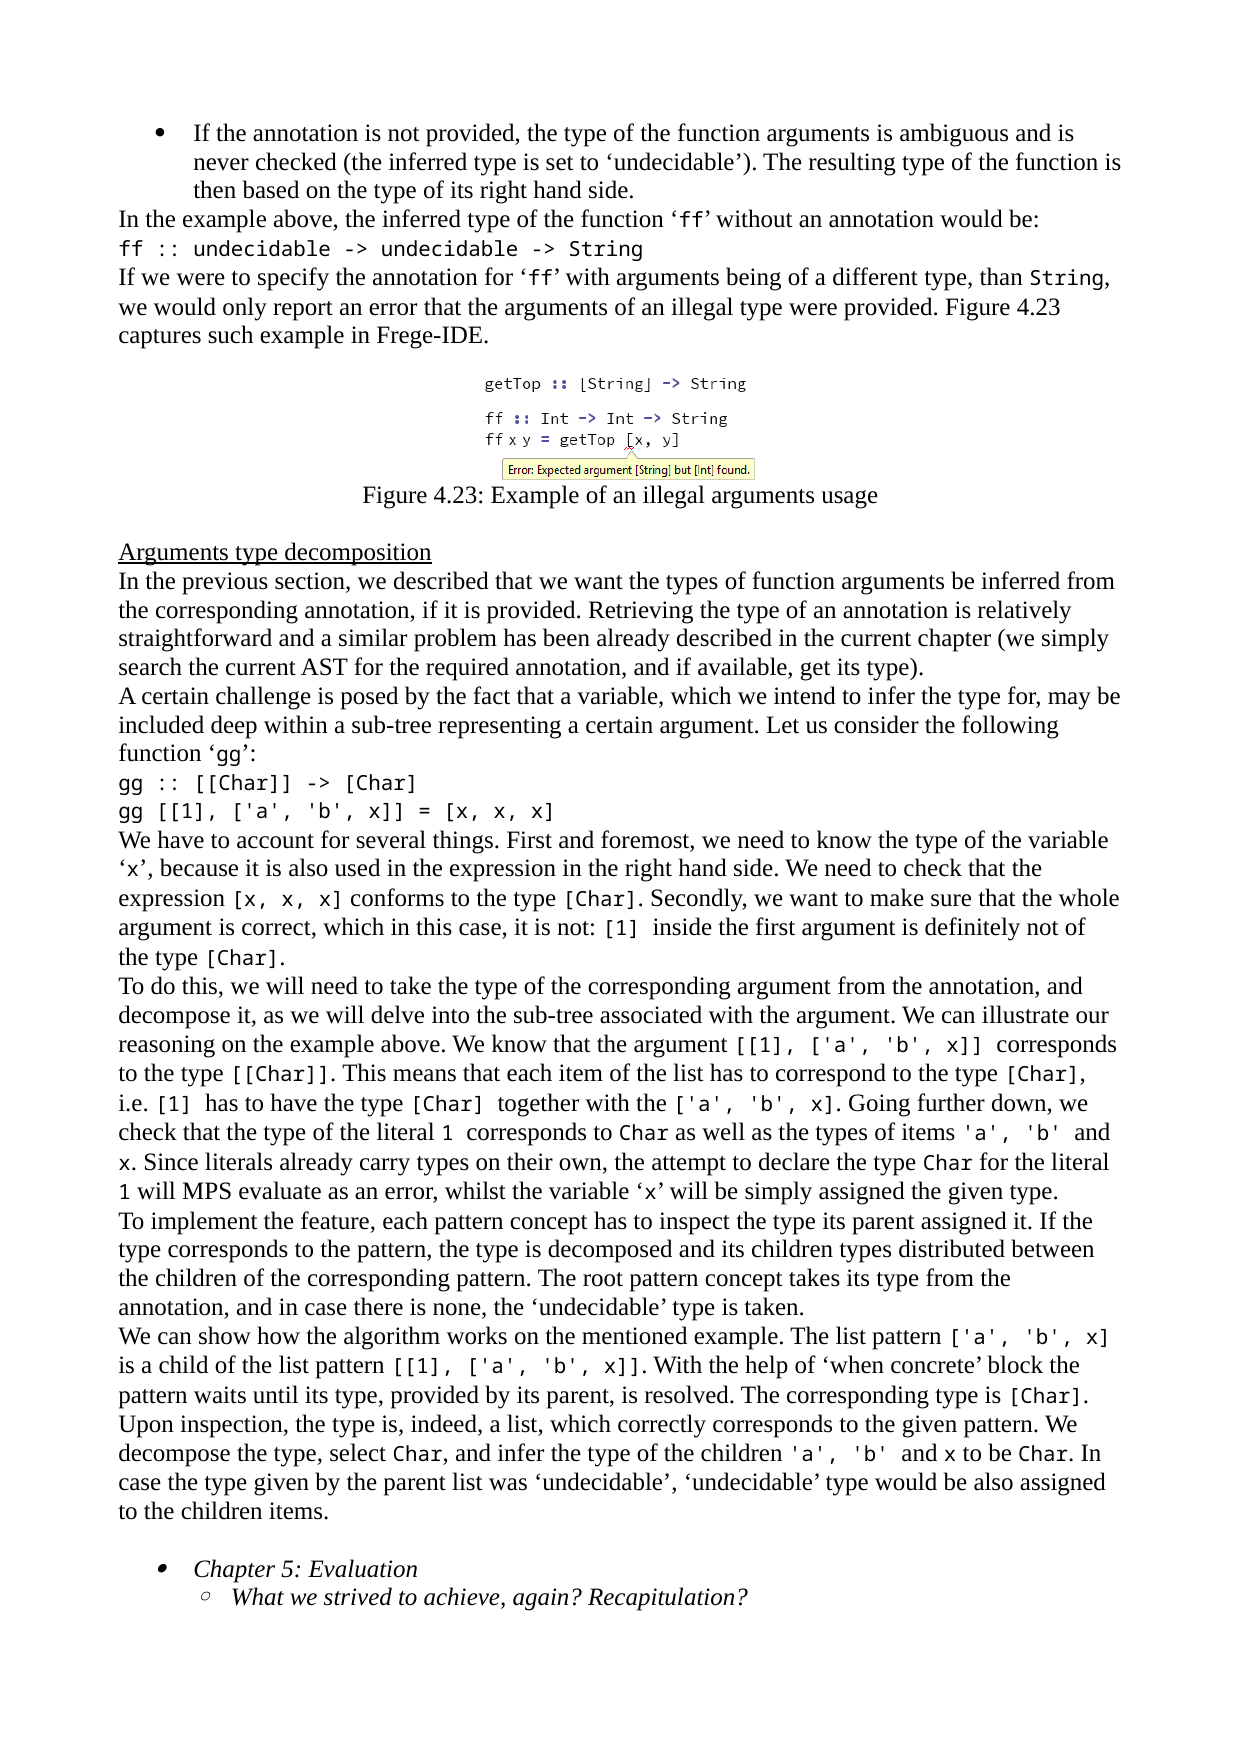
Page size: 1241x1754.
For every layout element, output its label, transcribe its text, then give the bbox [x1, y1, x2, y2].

list Chapter 5: Evaluation [156, 1554, 1122, 1582]
text gg [[1], ['a', 'b', x]] = [x, x, x] [118, 796, 1122, 825]
list What we strived to achieve, again? Recapitulation? [193, 1582, 1122, 1611]
text In the previous section, we described that we want the types of function arguments be inferred from the corresponding annotation, if it is provided. Retrieving the type of an annotation is relatively straightforward and a similar problem has been already described in the current chapter (we simply search the current AST for the required annotation, and if available, get its type). [118, 566, 1122, 681]
text gg :: [[Char]] -> [Char] [118, 768, 1122, 796]
text If we were to specify the annotation for ‘ff’ with arguments being of a different type, than String, we would only report an error that the arguments of an illegal type were provided. Figure 4.23 captures such example in Frege-IDE. [118, 262, 1122, 349]
text In the example above, the inferred type of the function ‘ff’ without an annotation would be: [118, 204, 1122, 234]
text Figure 4.23: Example of an illegal arguments usage [118, 480, 1122, 508]
text To implement the feature, each pattern concept has to inspect the type its parent assigned it. If the type corresponds to the pattern, the type is decomposed and its children types distributed between the children of the corresponding pattern. The root pattern concept takes its type from the annotation, and in case there is none, the ‘undecidable’ type is taken. [118, 1206, 1122, 1321]
list If the annotation is not provided, the type of the function arguments is ambiguous and is never checked (the inferred type is set to ‘undecidable’). The resulting type of the function is then based on the type of its right hand side. [156, 118, 1122, 204]
text A certain challenge is posed by the fact that a variable, which we intend to infer the type for, may be included deep within a sub-tree representing a certain argument. Let us consider the following function ‘gg’: [118, 681, 1122, 768]
picture [485, 378, 755, 480]
text We can show how the algorithm works on the mentioned example. The list pattern ['a', 'b', x] is a child of the list pattern [[1], ['a', 'b', x]]. With the help of ‘when concrete’ block the pattern waits until its type, provided by its parent, is resolved. The corresponding type is [Char]. Upon inspection, the type is, indeed, a list, which correctly corresponds to the given pattern. We decompose the type, select Char, and infer the type of the children 'a', 'b' and x to be Char. In case the type given by the parent list was ‘undecidable’, ‘undecidable’ type would be also assigned to the children items. [118, 1321, 1122, 1525]
text ff :: undecidable -> undecidable -> String [118, 234, 1122, 262]
text Arguments type decomposition [118, 537, 1122, 566]
text To do this, we will need to take the type of the corresponding argument from the annotation, and decompose it, as we will delve into the sub-tree associated with the argument. We can illustrate our reasoning on the example above. We know that the argument [[1], ['a', 'b', x]] corresponds to the type [[Char]]. This means that each item of the list has to correspond to the type [Char], i.e. [1] has to have the type [Char] together with the ['a', 'b', x]. Going further down, we check that the type of the literal 1 corresponds to Char as well as the types of items 'a', 'b' and x. Since literals already carry types on their own, the attempt to declare the type Char for the literal 1 will MPS evaluate as an error, whilst the variable ‘x’ will be simply assigned the given type. [118, 971, 1122, 1206]
text We have to account for several things. First and foremost, we need to know the type of the variable ‘x’, because it is also used in the expression in the right hand side. We need to check that the expression [x, x, x] conforms to the type [Char]. Secondly, we want to make sure that the whole argument is correct, which in this case, it is not: [1] inside the first argument is definitely not of the type [Char]. [118, 825, 1122, 971]
